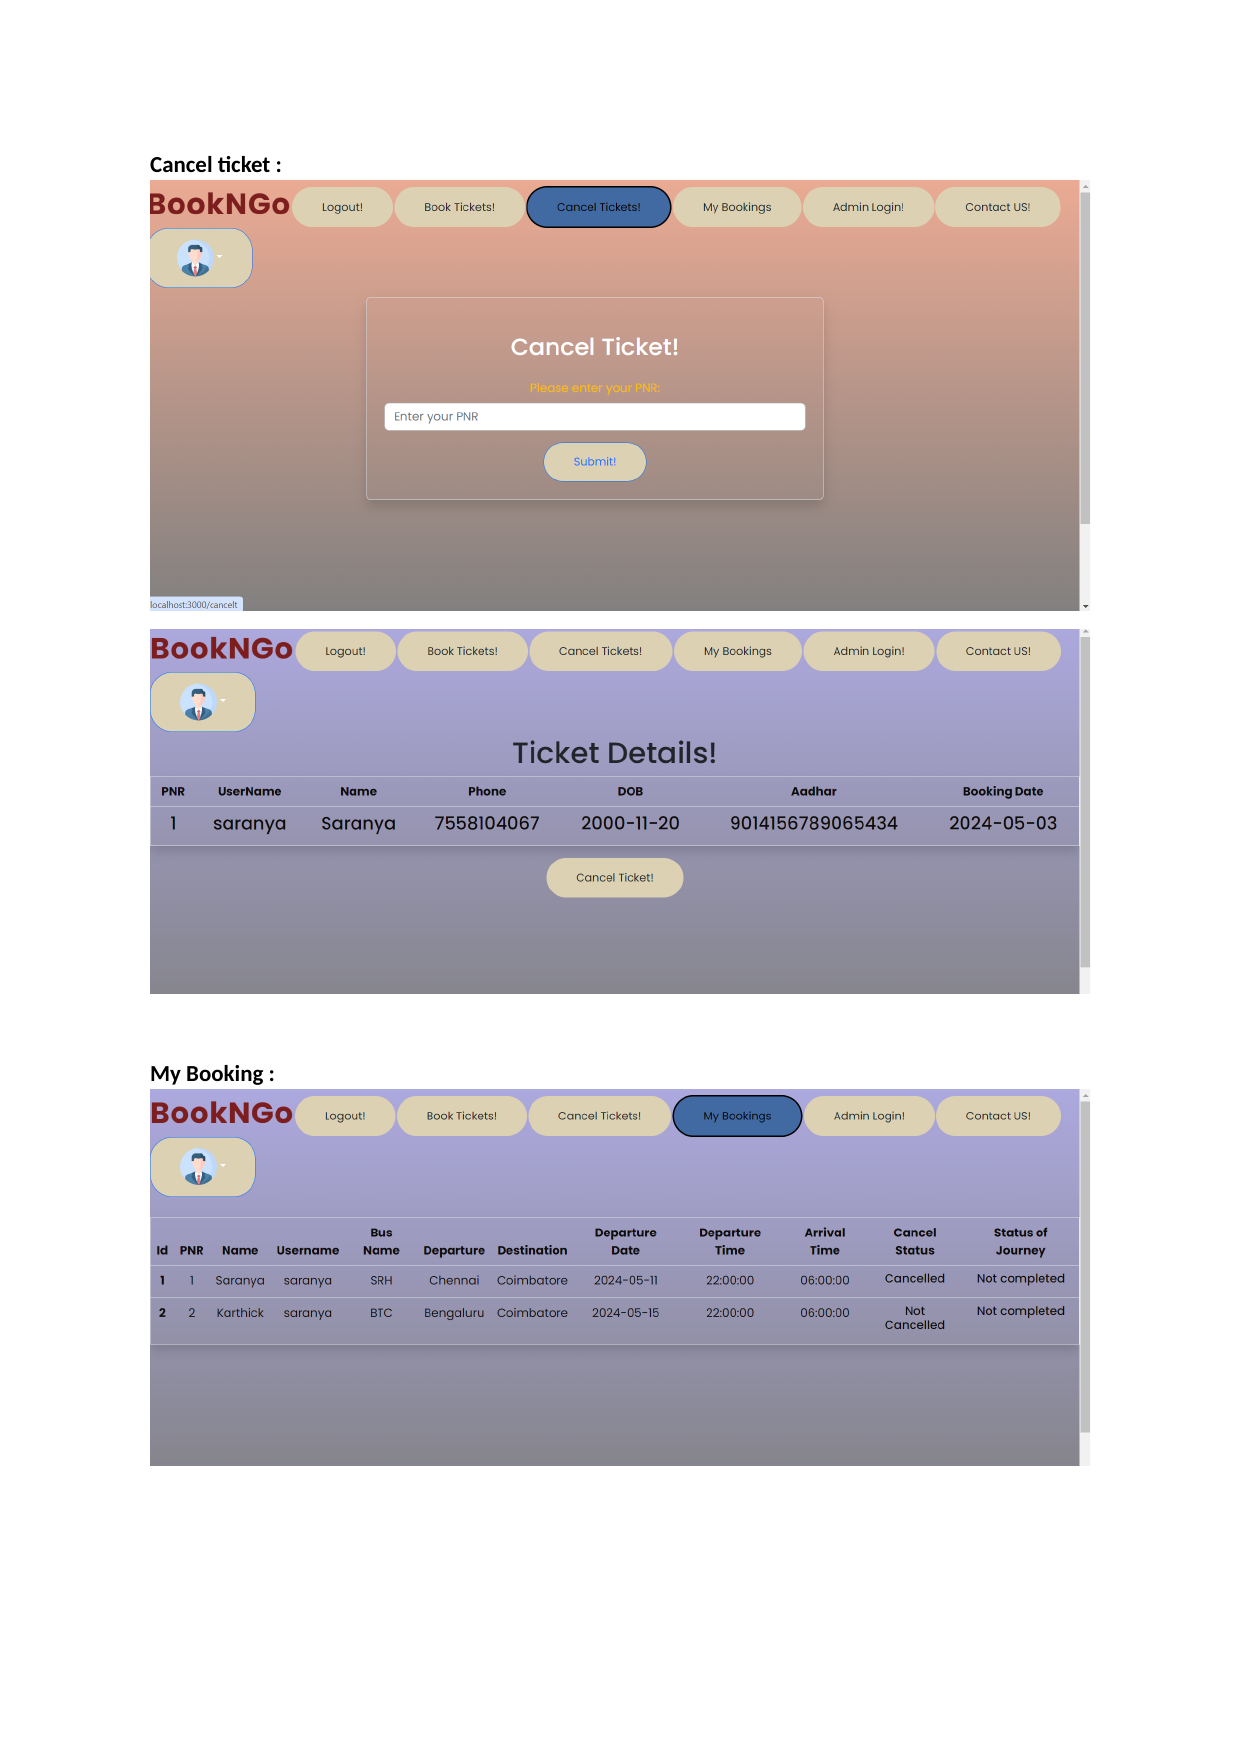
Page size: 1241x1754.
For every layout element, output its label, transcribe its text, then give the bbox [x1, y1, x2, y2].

picture [150, 629, 1091, 994]
text Cancel ticket : [150, 150, 1090, 180]
text My Booking : [150, 1059, 1090, 1089]
picture [150, 1089, 1091, 1466]
picture [150, 180, 1091, 611]
